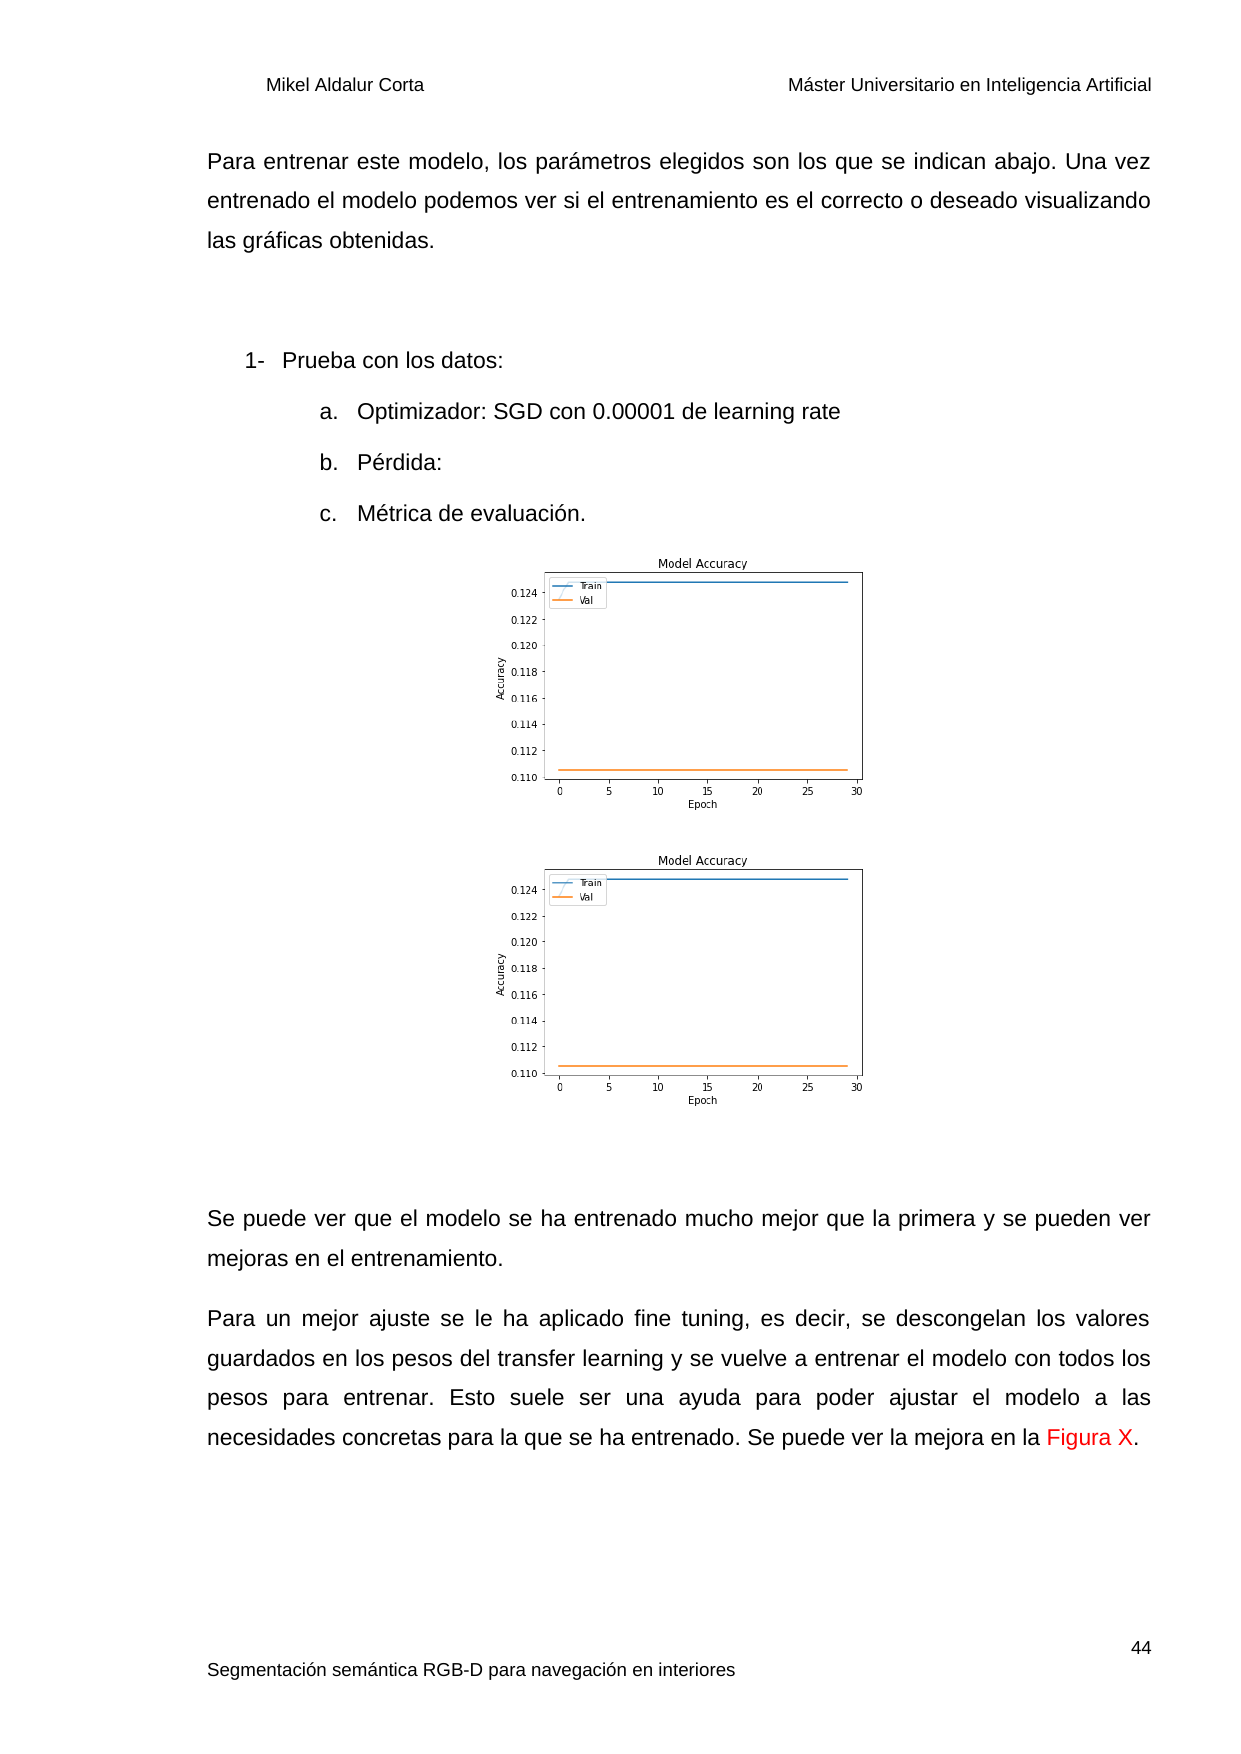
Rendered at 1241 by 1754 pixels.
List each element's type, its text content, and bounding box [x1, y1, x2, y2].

list Prueba con los datos: [244, 347, 1152, 374]
list Pérdida: [319, 449, 1152, 476]
text Para entrenar este modelo, los parámetros elegidos son los que se indican abajo. Una vez entrenado el modelo podemos ver si el entrenamiento es el correcto o deseado visualizando las gráficas obtenidas. [207, 148, 1152, 253]
list Métrica de evaluación. [319, 500, 1152, 527]
list Optimizador: SGD con 0.00001 de learning rate [319, 398, 1152, 425]
picture [490, 551, 869, 815]
text Se puede ver que el modelo se ha entrenado mucho mejor que la primera y se pueden ver mejoras en el entrenamiento. [207, 1205, 1152, 1271]
text Para un mejor ajuste se le ha aplicado fine tuning, es decir, se descongelan los valores guardados en los pesos del transfer learning y se vuelve a entrenar el modelo con todos los pesos para entrenar. Esto suele ser una ayuda para poder ajustar el modelo a las necesidades concretas para la que se ha entrenado. Se puede ver la mejora en la Figura X. [207, 1305, 1152, 1450]
picture [490, 848, 869, 1111]
